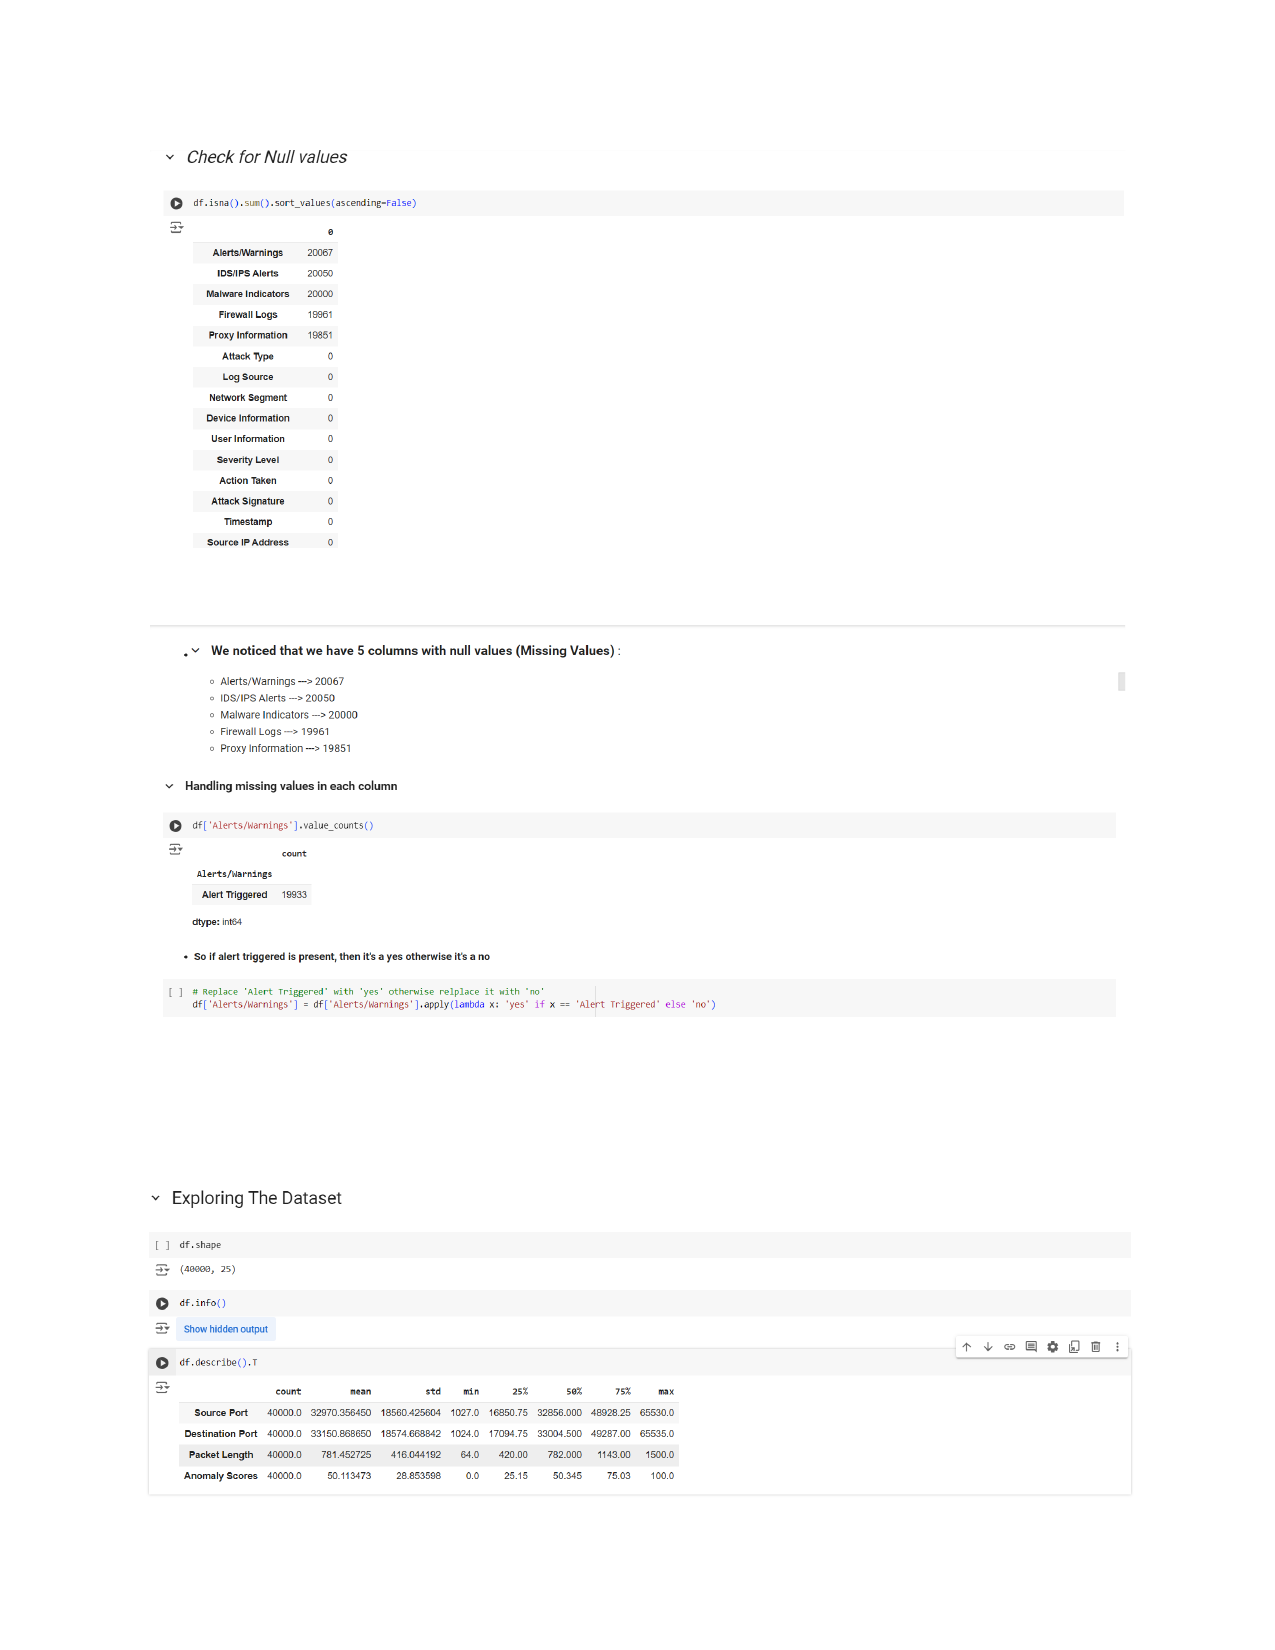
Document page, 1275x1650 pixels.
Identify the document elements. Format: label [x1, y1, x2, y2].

picture [150, 150, 1125, 548]
picture [139, 1178, 1136, 1500]
picture [150, 625, 1125, 1018]
